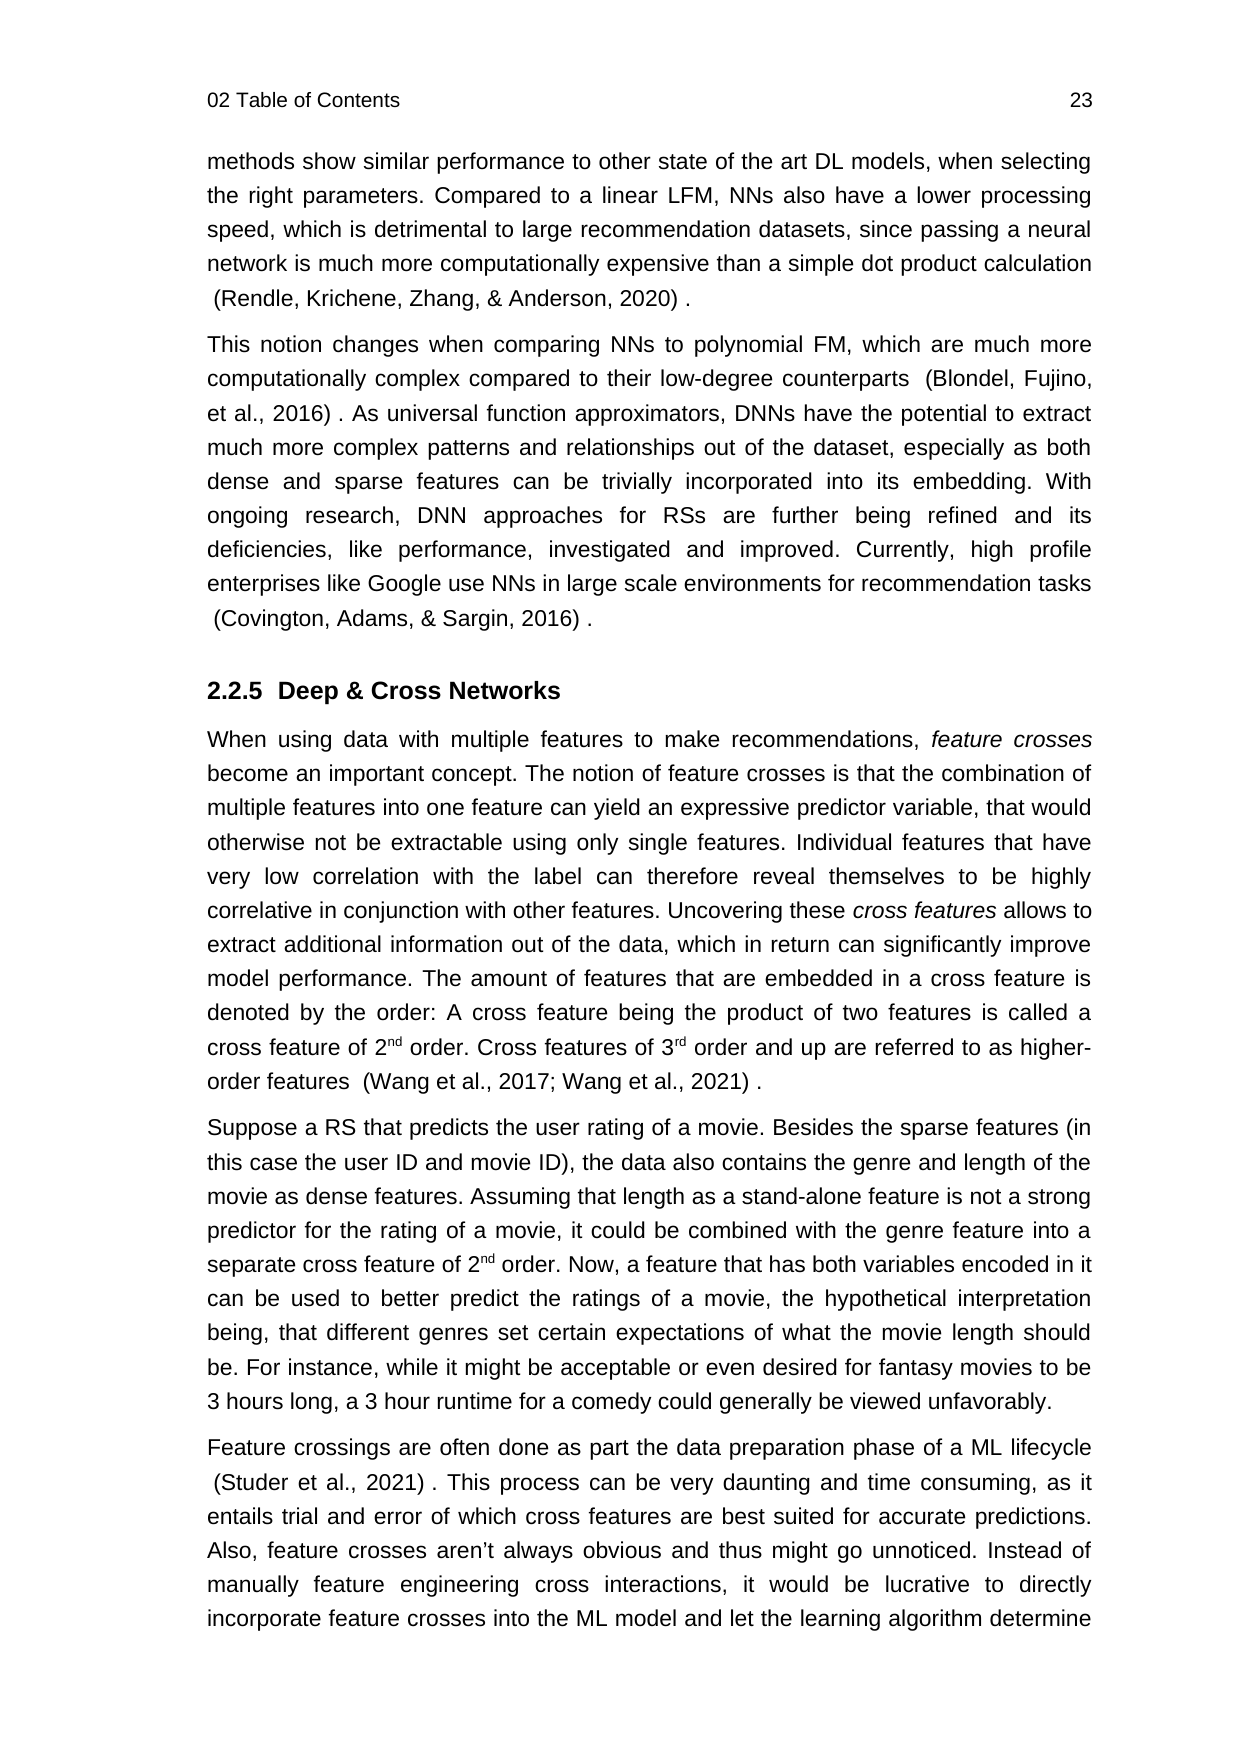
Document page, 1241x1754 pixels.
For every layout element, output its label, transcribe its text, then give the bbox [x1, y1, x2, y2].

text This notion changes when comparing NNs to polynomial FM, which are much more computationally complex compared to their low-degree counterparts . As universal function approximators, DNNs have the potential to extract much more complex patterns and relationships out of the dataset, especially as both dense and sparse features can be trivially incorporated into its embedding. With ongoing research, DNN approaches for RSs are further being refined and its deficiencies, like performance, investigated and improved. Currently, high profile enterprises like Google use NNs in large scale environments for recommendation tasks . [207, 331, 1092, 631]
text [207, 148, 1092, 311]
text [207, 1434, 1092, 1632]
text When using data with multiple features to make recommendations, feature crosses become an important concept. The notion of feature crosses is that the combination of multiple features into one feature can yield an expressive predictor variable, that would otherwise not be extractable using only single features. Individual features that have very low correlation with the label can therefore reveal themselves to be highly correlative in conjunction with other features. Uncovering these cross features allows to extract additional information out of the data, which in return can significantly improve model performance. The amount of features that are embedded in a cross feature is denoted by the order: A cross feature being the product of two features is called a cross feature of 2nd order. Cross features of 3rd order and up are referred to as higher-order features . [207, 726, 1092, 1094]
subtitle Deep & Cross Networks [207, 676, 1092, 705]
text Suppose a RS that predicts the user rating of a movie. Besides the sparse features (in this case the user ID and movie ID), the data also contains the genre and length of the movie as dense features. Assuming that length as a stand-alone feature is not a strong predictor for the rating of a movie, it could be combined with the genre feature into a separate cross feature of 2nd order. Now, a feature that has both variables encoded in it can be used to better predict the ratings of a movie, the hypothetical interpretation being, that different genres set certain expectations of what the movie length should be. For instance, while it might be acceptable or even desired for fantasy movies to be 3 hours long, a 3 hour runtime for a comedy could generally be viewed unfavorably. [207, 1114, 1092, 1414]
